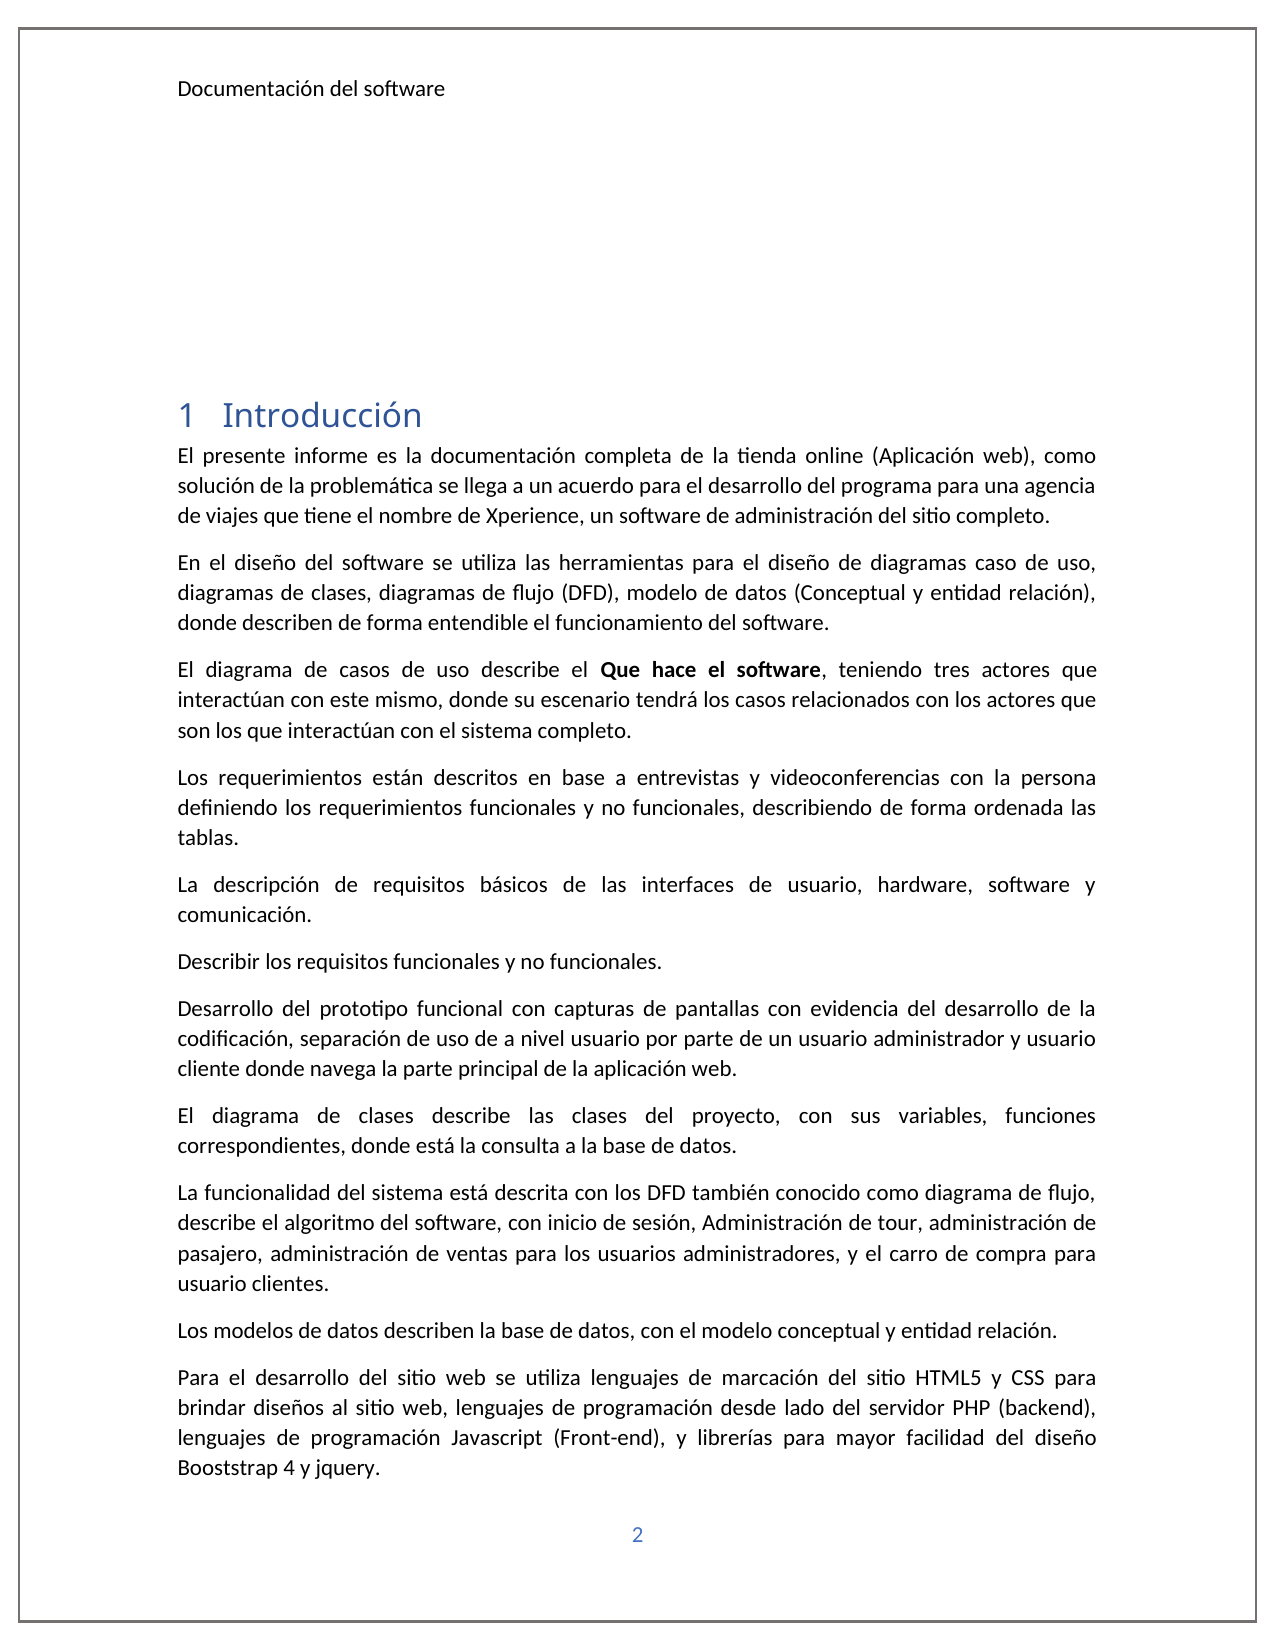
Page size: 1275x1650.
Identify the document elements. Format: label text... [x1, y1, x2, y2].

text El presente informe es la documentación completa de la tienda online (Aplicación web), como solución de la problemática se llega a un acuerdo para el desarrollo del programa para una agencia de viajes que tiene el nombre de Xperience, un software de administración del sitio completo. [177, 441, 1098, 529]
text Los modelos de datos describen la base de datos, con el modelo conceptual y entidad relación. [177, 1316, 1098, 1344]
text El diagrama de clases describe las clases del proyecto, con sus variables, funciones correspondientes, donde está la consulta a la base de datos. [177, 1101, 1098, 1159]
text En el diseño del software se utiliza las herramientas para el diseño de diagramas caso de uso, diagramas de clases, diagramas de flujo (DFD), modelo de datos (Conceptual y entidad relación), donde describen de forma entendible el funcionamiento del software. [177, 548, 1098, 637]
text Los requerimientos están descritos en base a entrevistas y videoconferencias con la persona definiendo los requerimientos funcionales y no funcionales, describiendo de forma ordenada las tablas. [177, 763, 1098, 851]
text Desarrollo del prototipo funcional con capturas de pantallas con evidencia del desarrollo de la codificación, separación de uso de a nivel usuario por parte de un usuario administrador y usuario cliente donde navega la parte principal de la aplicación web. [177, 994, 1098, 1082]
text La descripción de requisitos básicos de las interfaces de usuario, hardware, software y comunicación. [177, 870, 1098, 928]
text La funcionalidad del sistema está descrita con los DFD también conocido como diagrama de flujo, describe el algoritmo del software, con inicio de sesión, Administración de tour, administración de pasajero, administración de ventas para los usuarios administradores, y el carro de compra para usuario clientes. [177, 1178, 1098, 1297]
text Para el desarrollo del sitio web se utiliza lenguajes de marcación del sitio HTML5 y CSS para brindar diseños al sitio web, lenguajes de programación desde lado del servidor PHP (backend), lenguajes de programación Javascript (Front-end), y librerías para mayor facilidad del diseño Booststrap 4 y jquery. [177, 1363, 1098, 1481]
text El diagrama de casos de uso describe el Que hace el software, teniendo tres actores que interactúan con este mismo, donde su escenario tendrá los casos relacionados con los actores que son los que interactúan con el sistema completo. [177, 655, 1098, 744]
subtitle Introducción [177, 392, 1098, 437]
text Describir los requisitos funcionales y no funcionales. [177, 947, 1098, 975]
